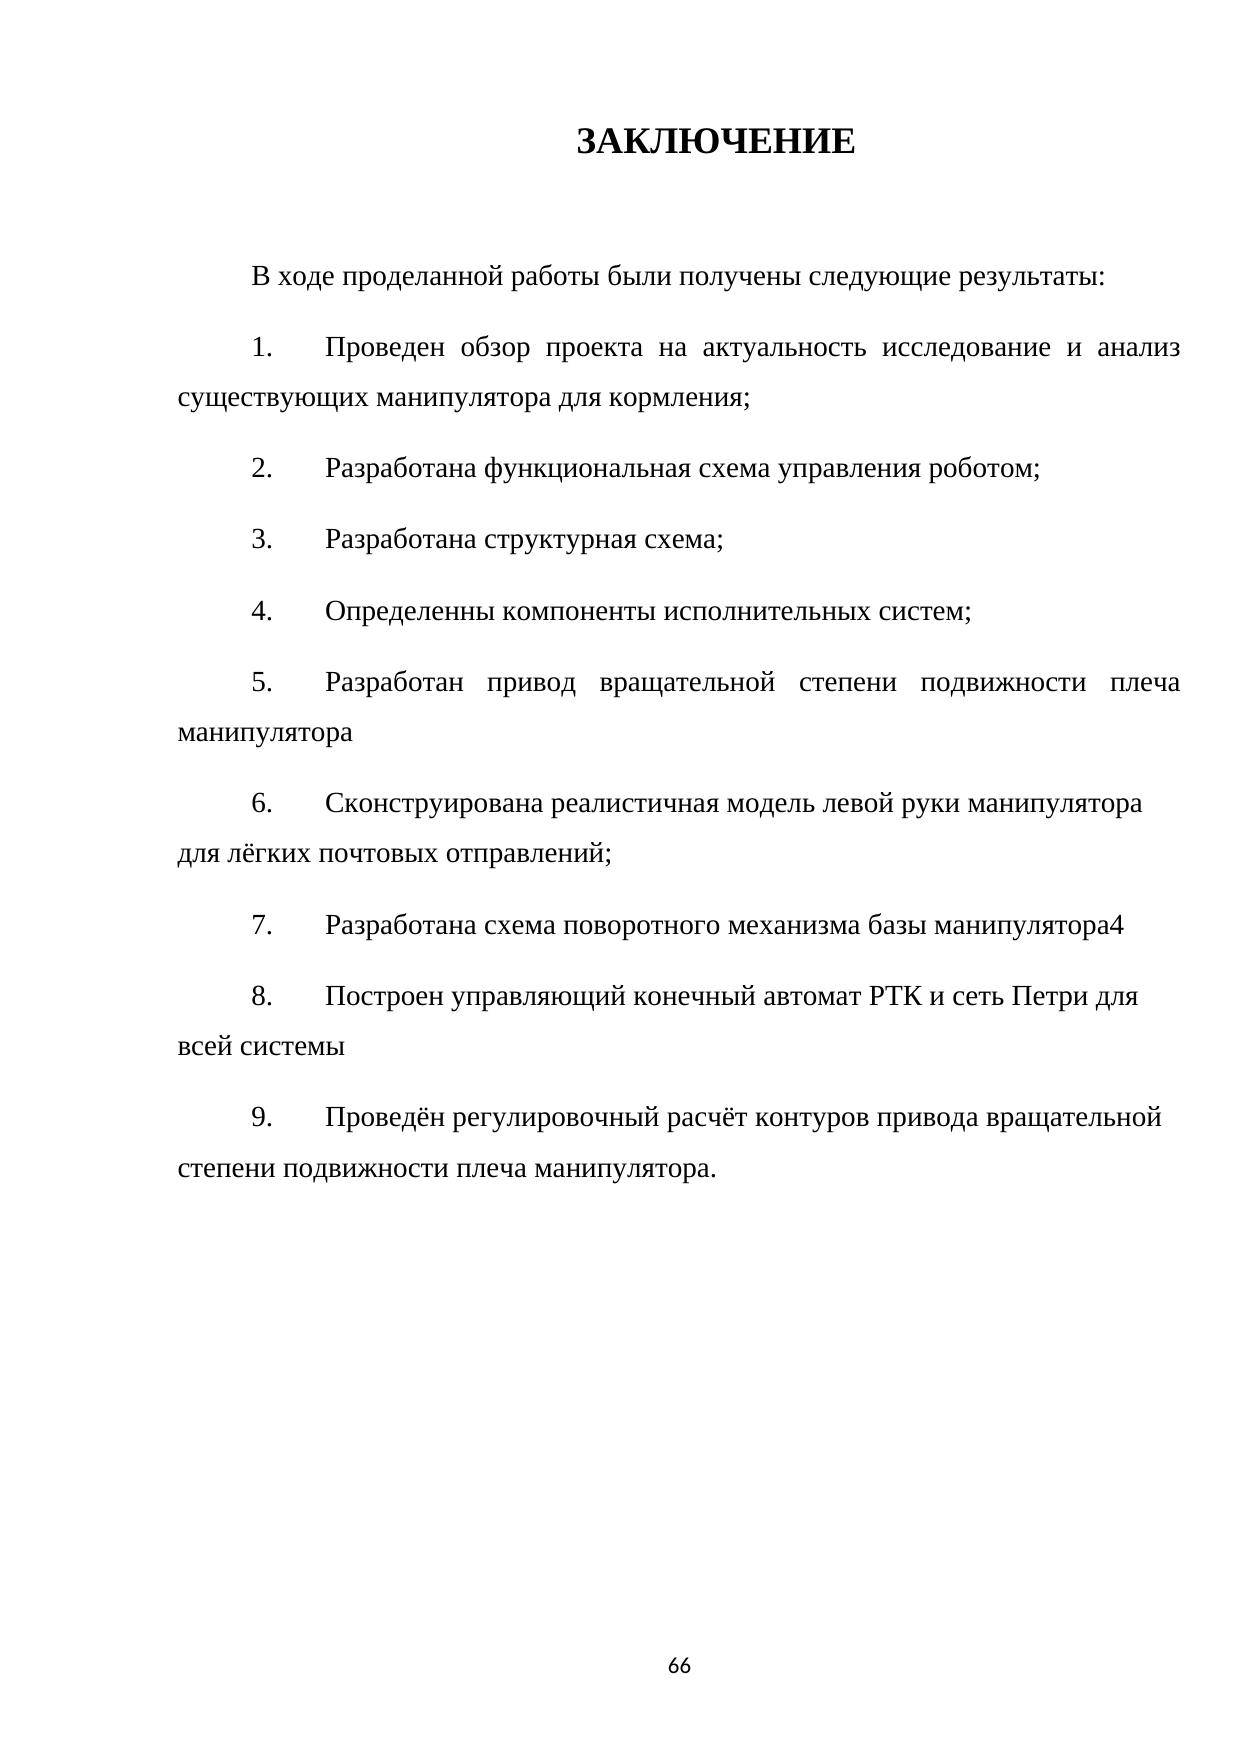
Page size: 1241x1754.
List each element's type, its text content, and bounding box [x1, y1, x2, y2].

list Определенны компоненты исполнительных систем; [177, 593, 1181, 626]
list Разработана схема поворотного механизма базы манипулятора4 [177, 907, 1181, 940]
list Разработана функциональная схема управления роботом; [177, 450, 1181, 484]
subtitle ЗАКЛЮЧЕНИЕ [177, 118, 1181, 161]
list Разработана структурная схема; [177, 522, 1181, 555]
list Проведен обзор проекта на актуальность исследование и анализ существующих манипулятора для кормления; [177, 329, 1181, 413]
list Построен управляющий конечный автомат РТК и сеть Петри для всей системы [177, 978, 1181, 1062]
list Сконструирована реалистичная модель левой руки манипулятора для лёгких почтовых отправлений; [177, 785, 1181, 869]
list Разработан привод вращательной степени подвижности плеча манипулятора [177, 664, 1181, 748]
text В ходе проделанной работы были получены следующие результаты: [177, 258, 1181, 291]
list Проведён регулировочный расчёт контуров привода вращательной степени подвижности плеча манипулятора. [177, 1099, 1181, 1183]
